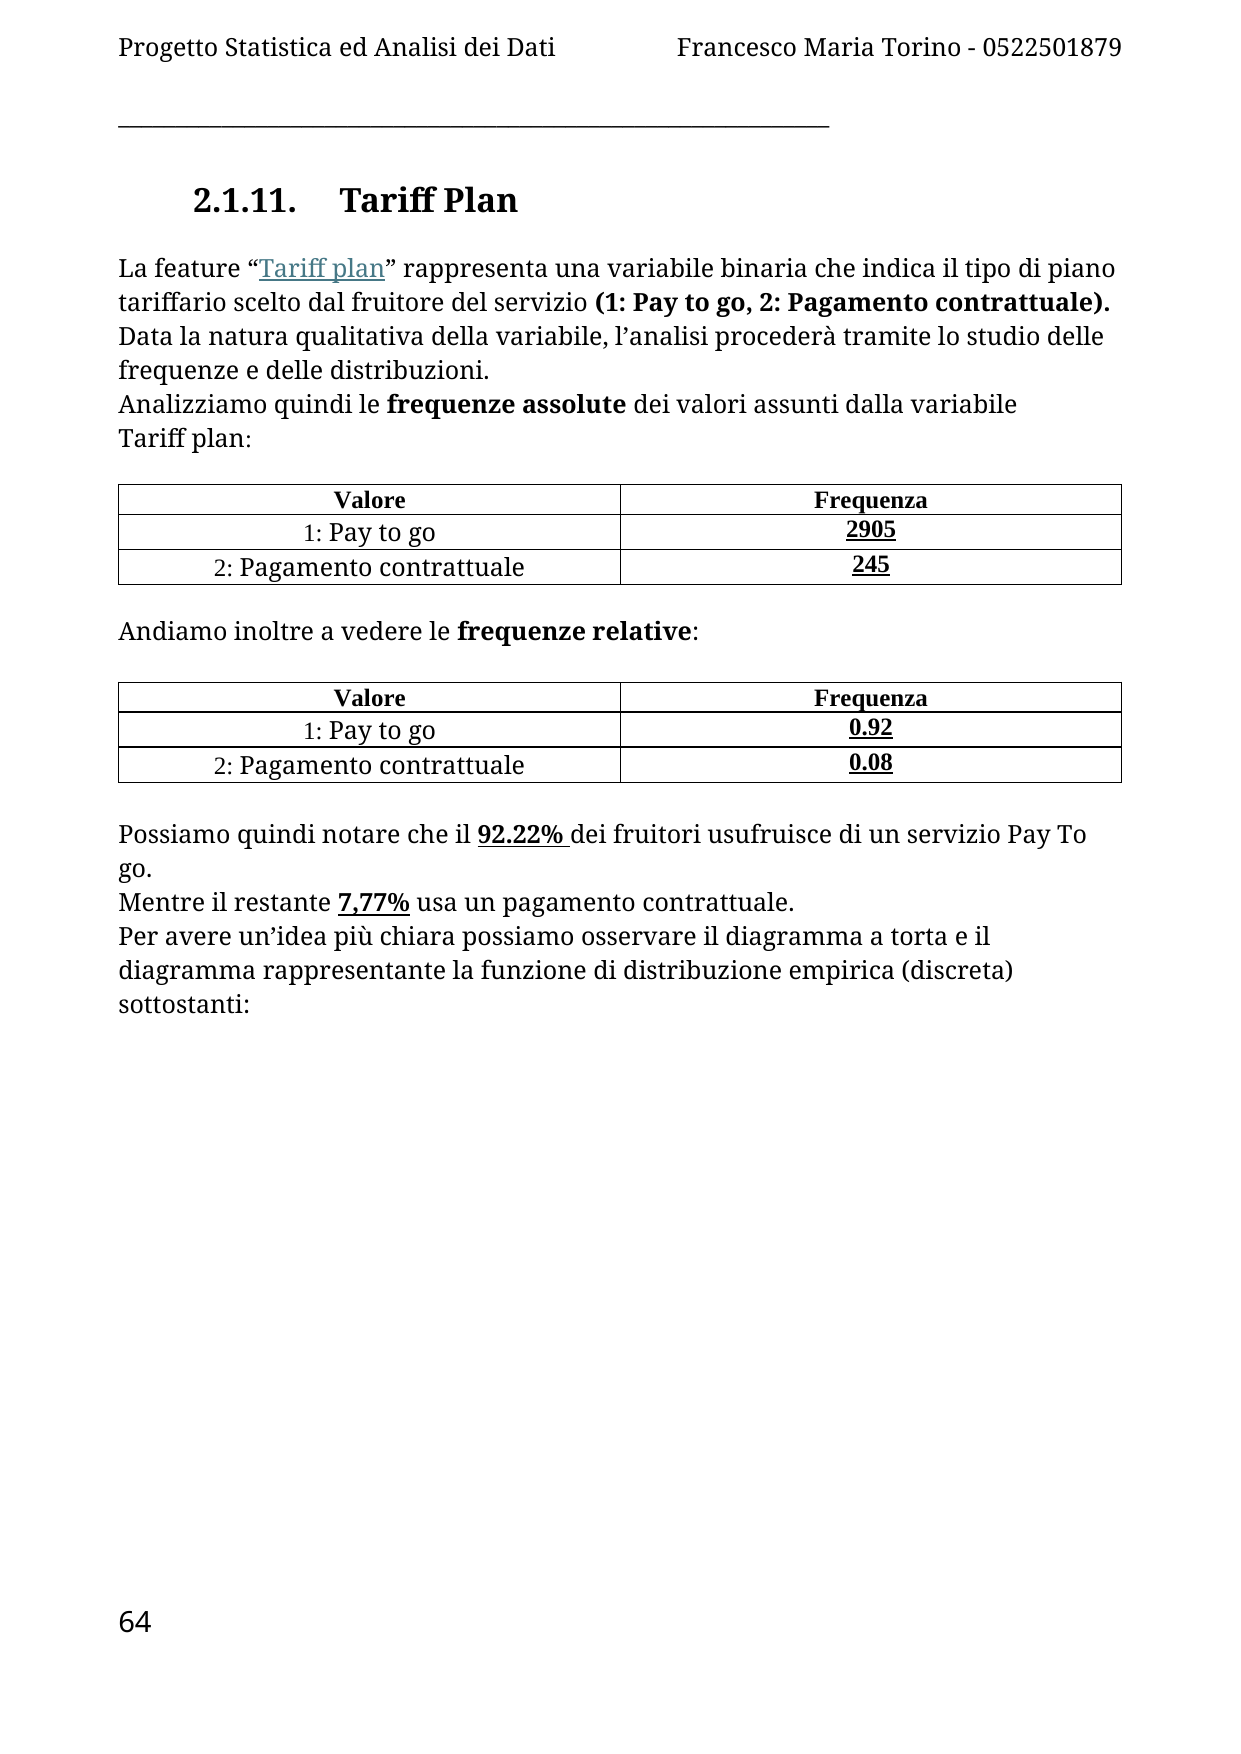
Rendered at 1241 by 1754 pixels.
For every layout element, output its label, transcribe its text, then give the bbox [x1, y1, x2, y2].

text Data la natura qualitativa della variabile, l’analisi procederà tramite lo studio delle frequenze e delle distribuzioni. [118, 319, 1122, 387]
text Tariff plan: [118, 421, 1122, 455]
table_cell 2905 [621, 515, 1121, 548]
text Andiamo inoltre a vedere le frequenze relative: [118, 613, 1122, 647]
text Per avere un’idea più chiara possiamo osservare il diagramma a torta e il diagramma rappresentante la funzione di distribuzione empirica (discreta) sottostanti: [118, 919, 1122, 1021]
subtitle Tariff Plan [193, 176, 1122, 222]
table_header Frequenza [621, 485, 1121, 513]
table_cell 245 [621, 550, 1121, 584]
table_cell 0.08 [621, 748, 1121, 782]
text La feature “Tariff plan” rappresenta una variabile binaria che indica il tipo di piano tariffario scelto dal fruitore del servizio (1: Pay to go, 2: Pagamento contrattuale). [118, 251, 1122, 319]
text Possiamo quindi notare che il 92.22% dei fruitori usufruisce di un servizio Pay To go. [118, 817, 1122, 885]
table_cell 0.92 [621, 713, 1121, 746]
text Mentre il restante 7,77% usa un pagamento contrattuale. [118, 885, 1122, 919]
table_header Valore [119, 485, 620, 513]
table_header Frequenza [621, 683, 1121, 711]
table_header Valore [119, 683, 620, 711]
table_cell 1: Pay to go [119, 515, 620, 548]
text Analizziamo quindi le frequenze assolute dei valori assunti dalla variabile [118, 387, 1122, 421]
table_cell 2: Pagamento contrattuale [119, 550, 620, 584]
table_cell 2: Pagamento contrattuale [119, 748, 620, 782]
table_cell 1: Pay to go [119, 713, 620, 746]
